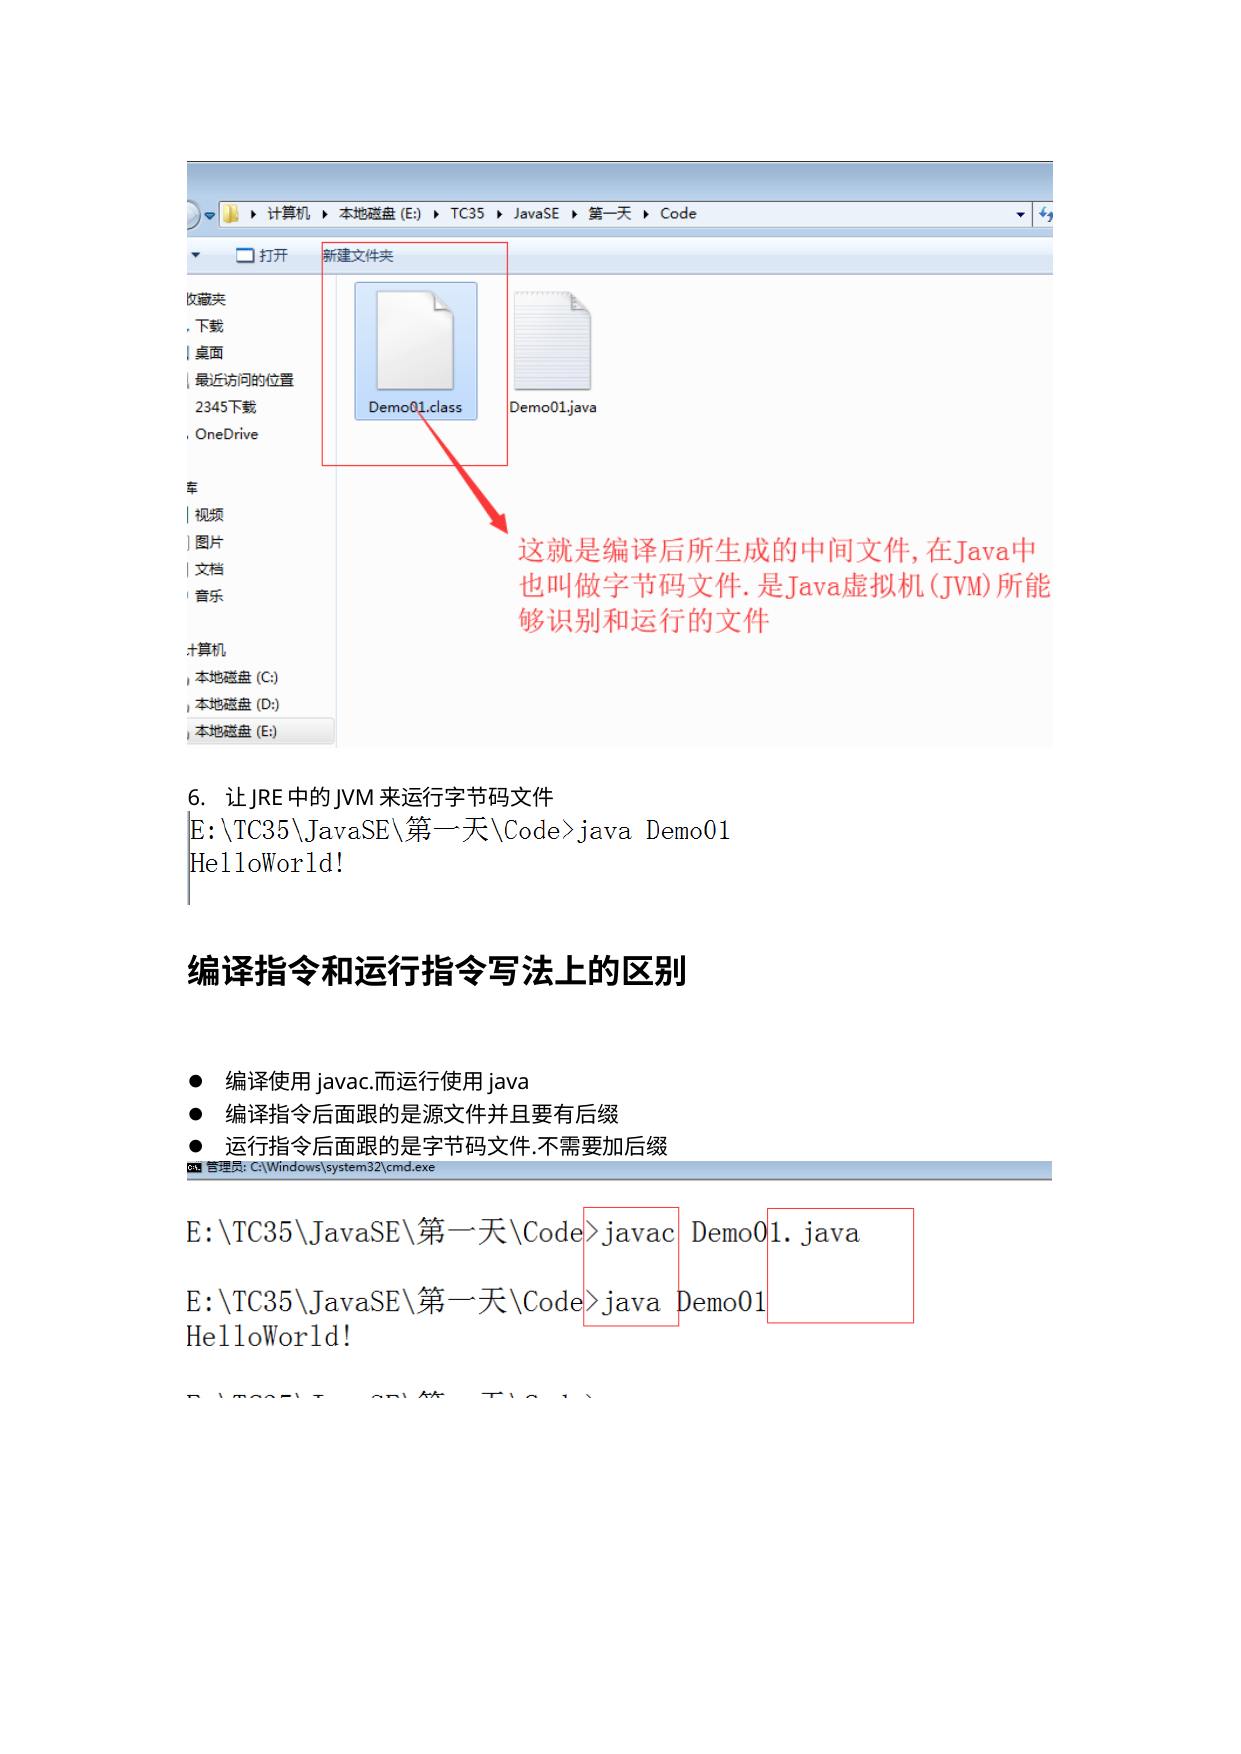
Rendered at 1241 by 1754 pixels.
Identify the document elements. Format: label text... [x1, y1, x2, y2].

picture [187, 811, 1052, 905]
list 让JRE中的JVM来运行字节码文件 [187, 779, 1053, 812]
picture [187, 1161, 1052, 1398]
picture [187, 161, 1053, 748]
list 运行指令后面跟的是字节码文件.不需要加后缀 [187, 1129, 1053, 1161]
list 编译指令后面跟的是源文件并且要有后缀 [187, 1096, 1053, 1129]
list 编译使用javac.而运行使用java [187, 1064, 1053, 1096]
subtitle 编译指令和运行指令写法上的区别 [187, 937, 1053, 1002]
